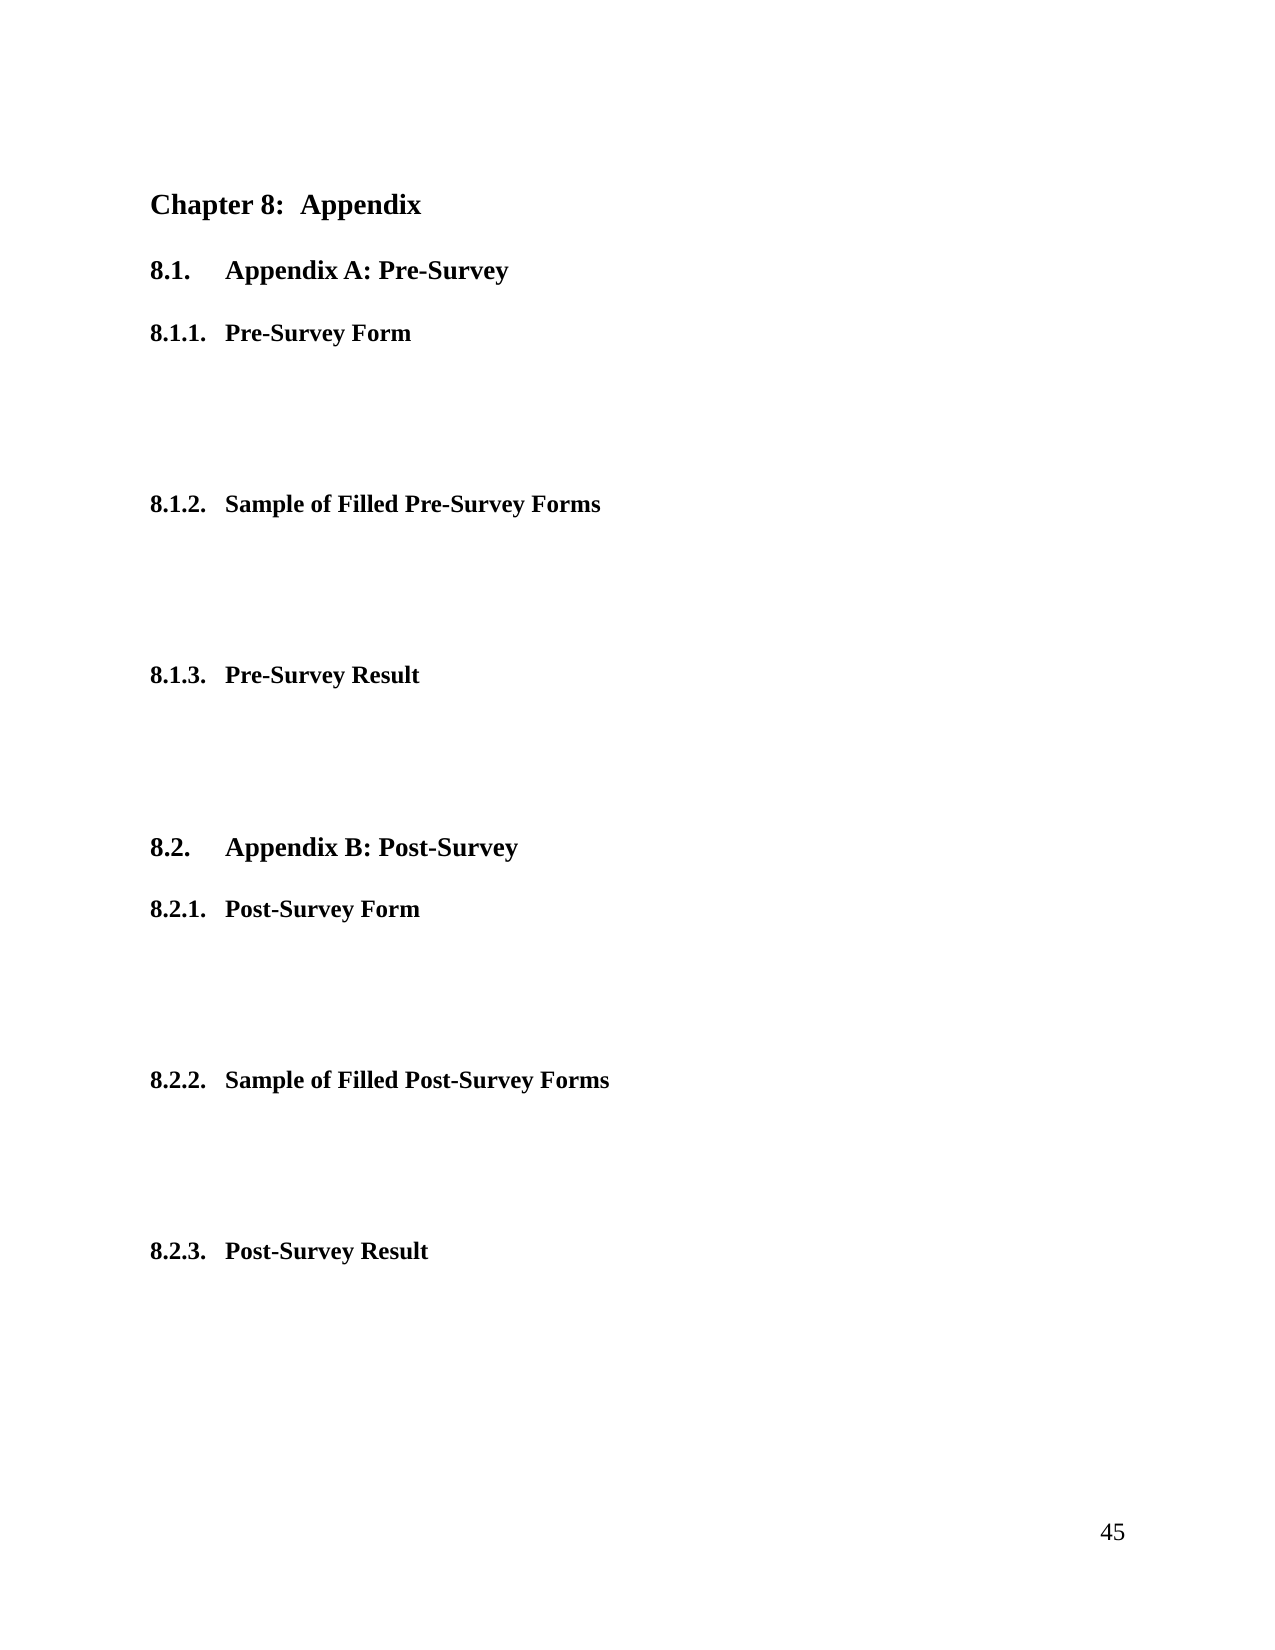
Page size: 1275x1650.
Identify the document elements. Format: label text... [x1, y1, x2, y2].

subtitle Appendix [150, 187, 1125, 221]
subtitle Pre-Survey Result [150, 660, 1125, 689]
subtitle Appendix B: Post-Survey [150, 831, 1125, 862]
subtitle Appendix A: Pre-Survey [150, 254, 1125, 286]
subtitle Post-Survey Result [150, 1236, 1125, 1265]
subtitle Pre-Survey Form [150, 318, 1125, 347]
subtitle Sample of Filled Post-Survey Forms [150, 1065, 1125, 1094]
subtitle Sample of Filled Pre-Survey Forms [150, 489, 1125, 518]
subtitle Post-Survey Form [150, 894, 1125, 923]
